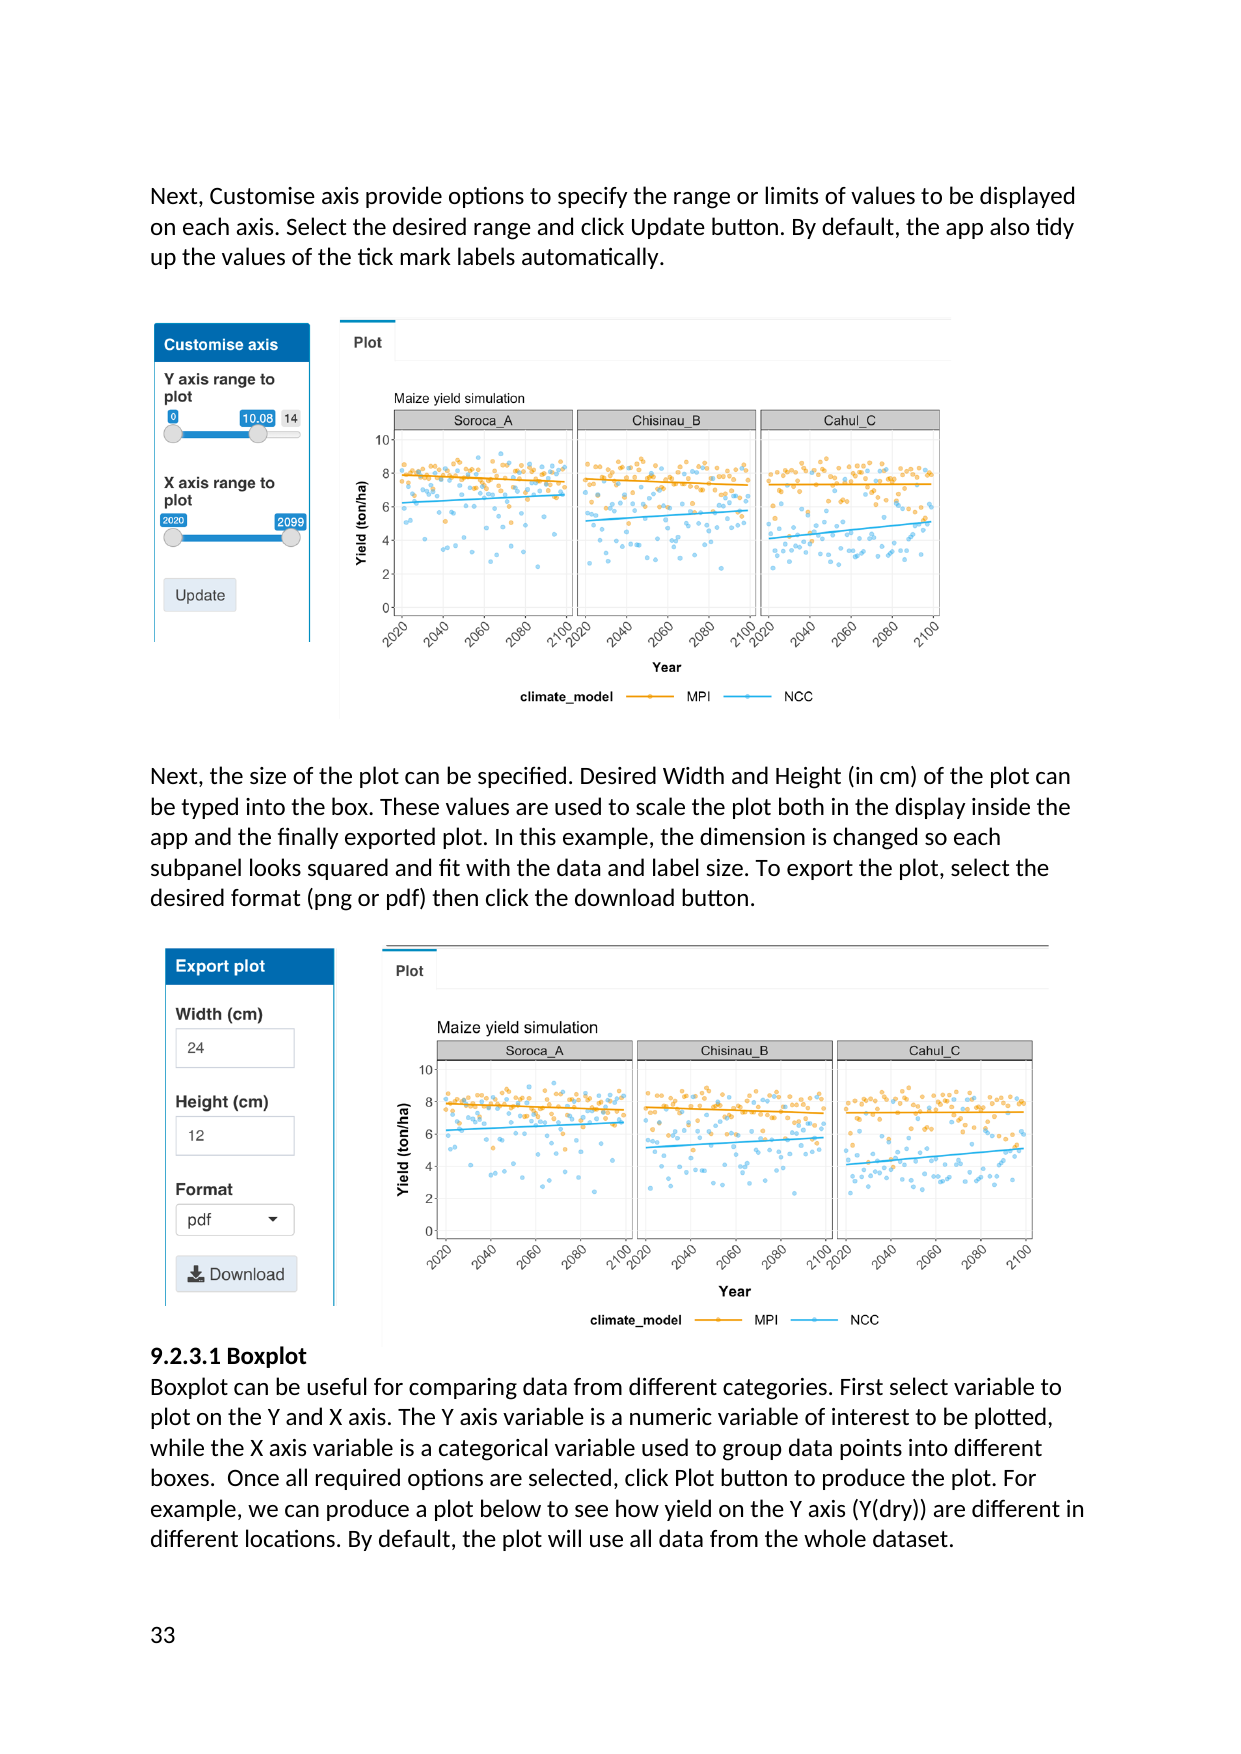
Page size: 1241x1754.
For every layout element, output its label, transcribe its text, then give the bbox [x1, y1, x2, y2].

picture [159, 944, 337, 1306]
text Boxplot can be useful for comparing data from different categories. First select variable to plot on the Y and X axis. The Y axis variable is a numeric variable of interest to be plotted, while the X axis variable is a categorical variable used to group data points into different boxes. Once all required options are selected, click Plot button to produce the plot. For example, we can produce a plot below to see how yield on the Y axis (Y(dry)) are different in different locations. By default, the plot will use all data from the whole dataset. [150, 1371, 1090, 1554]
text Next, Customise axis provide options to specify the range or limits of values to be displayed on each axis. Select the desired range and click Update button. By default, the app also tidy up the values of the tick mark labels automatically. [150, 181, 1090, 272]
text Next, the size of the plot can be specified. Desired Width and Height (in cm) of the plot can be typed into the box. These values are used to scale the plot both in the display inside the app and the finally exported plot. In this example, the dimension is changed so each subpanel looks squared and fit with the data and label size. To export the plot, select the desired format (png or pdf) then click the download button. [150, 760, 1090, 913]
picture [337, 317, 952, 719]
picture [376, 945, 1049, 1347]
picture [144, 314, 322, 642]
text 9.2.3.1 Boxplot [150, 1340, 1090, 1371]
